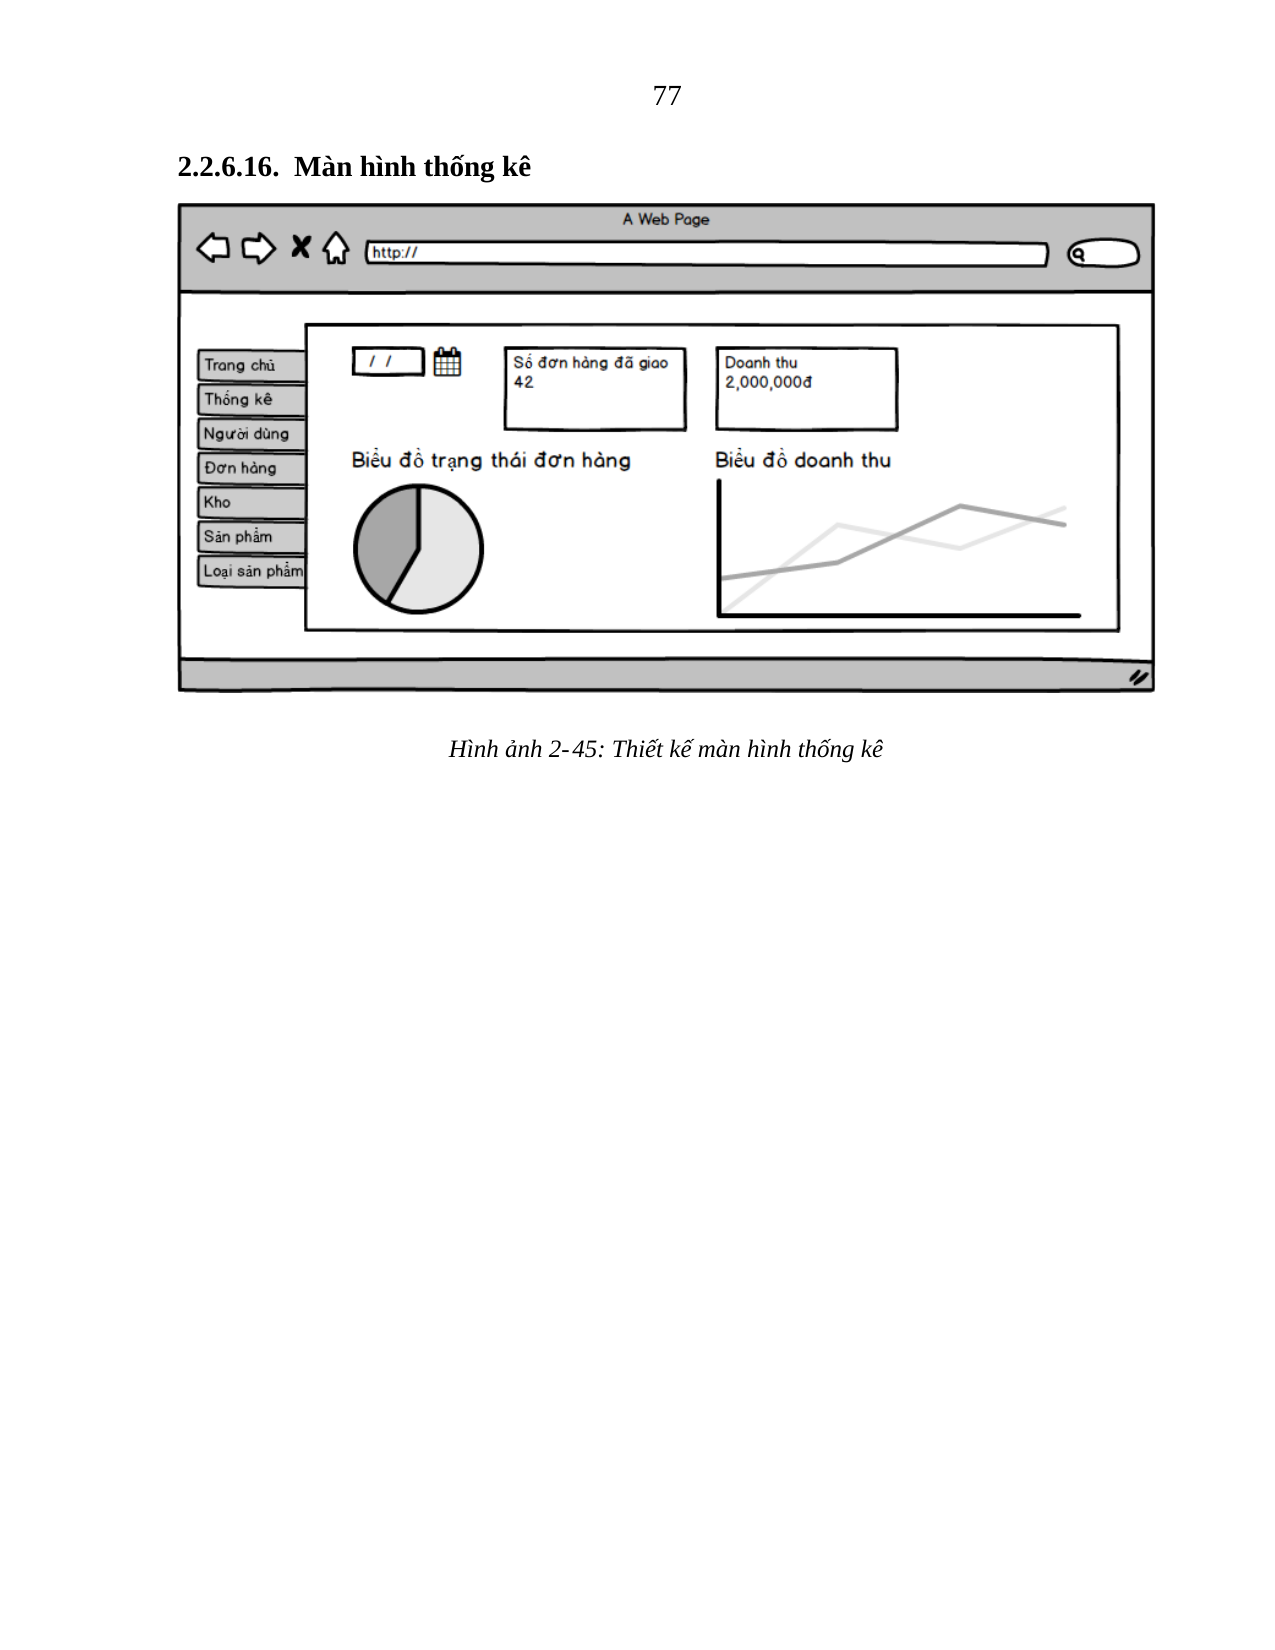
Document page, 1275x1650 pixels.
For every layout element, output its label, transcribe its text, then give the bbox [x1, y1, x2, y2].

picture [177, 203, 1156, 693]
subtitle Màn hình thống kê [177, 149, 1157, 183]
